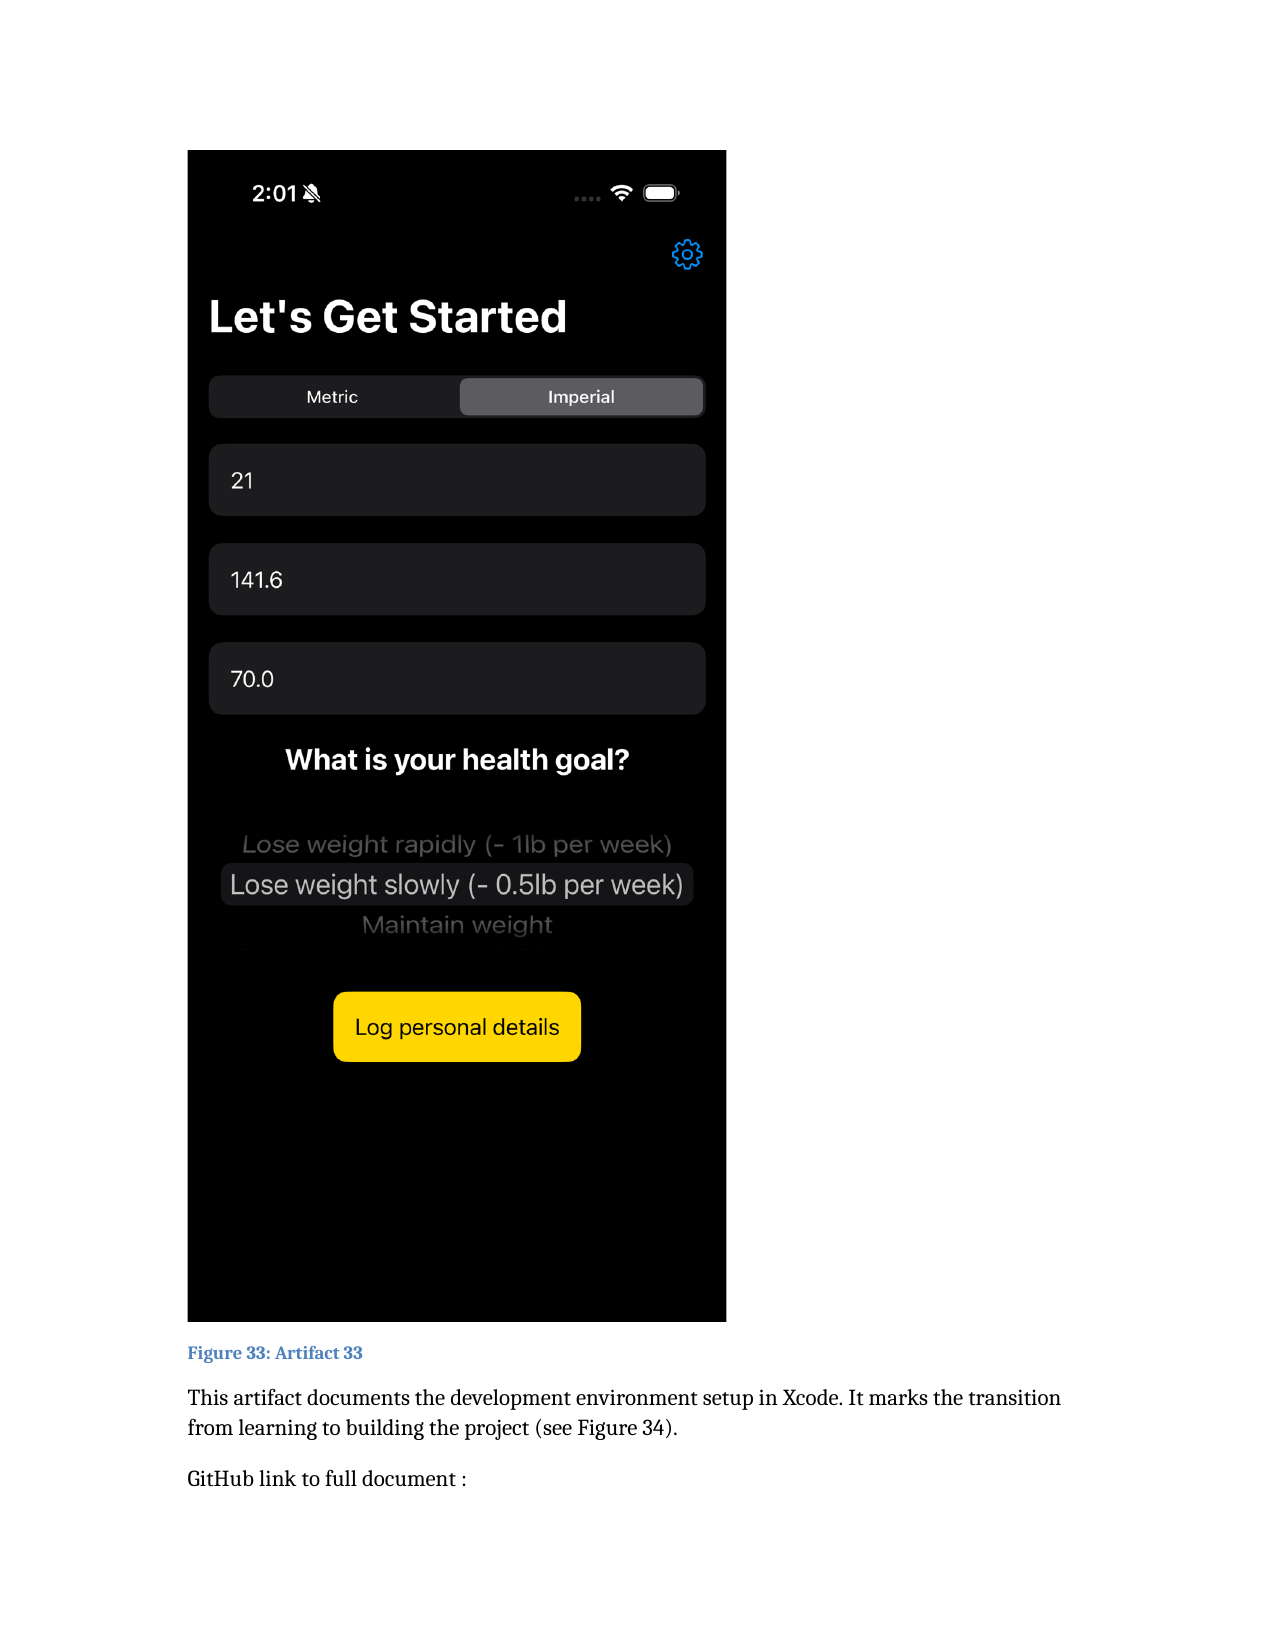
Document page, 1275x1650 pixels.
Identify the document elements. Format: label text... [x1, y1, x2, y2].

text Figure 33: Artifact 33 [187, 1342, 1087, 1364]
picture [187, 150, 727, 1322]
text This artifact documents the development environment setup in Xcode. It marks the transition from learning to building the project (see Figure 34). [187, 1385, 1087, 1441]
text GitHub link to full document : [187, 1466, 1087, 1492]
